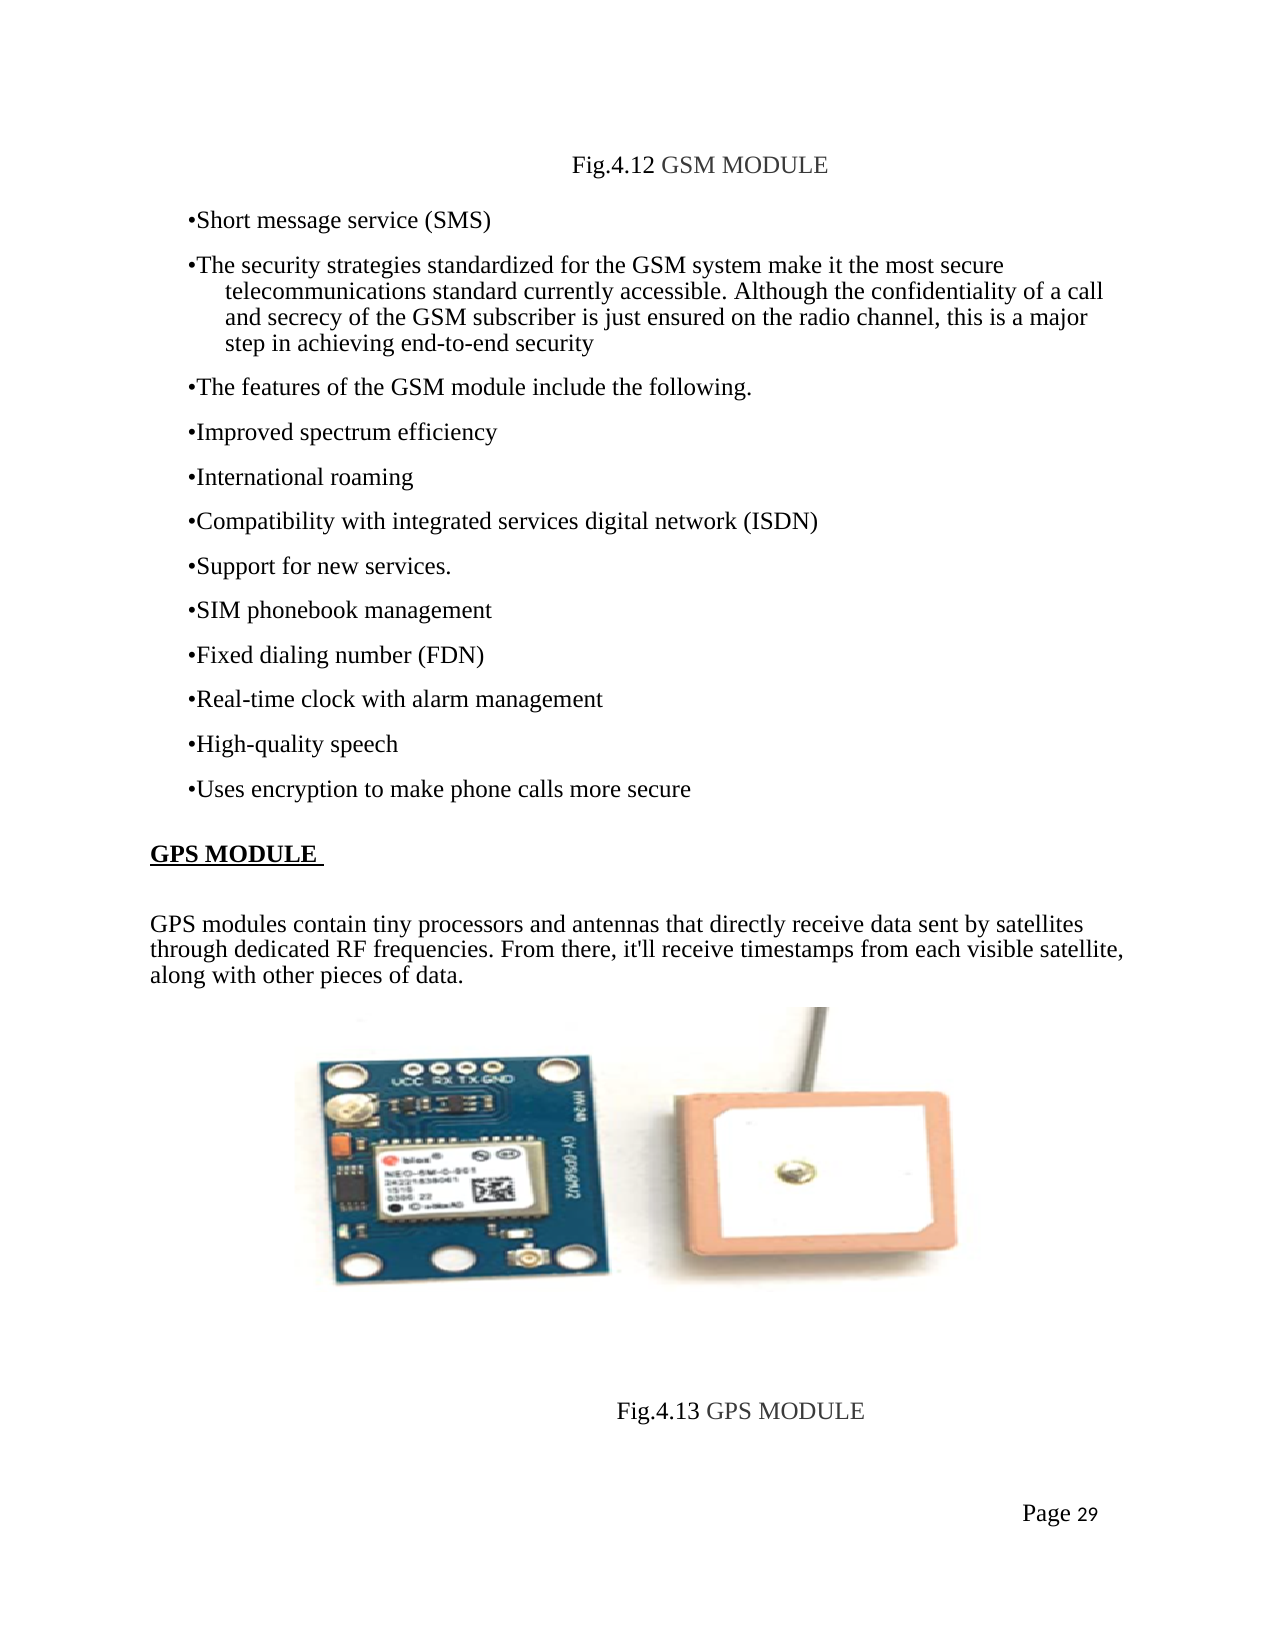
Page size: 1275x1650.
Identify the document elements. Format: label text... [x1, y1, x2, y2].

text GPS MODULE [150, 842, 1125, 886]
list •Uses encryption to make phone calls more secure [187, 776, 1125, 821]
list •SIM phonebook management [187, 598, 1125, 643]
list •Compatibility with integrated services digital network (ISDN) [187, 509, 1125, 553]
list •Real-time clock with alarm management [187, 687, 1125, 732]
list •Support for new services. [187, 553, 1125, 598]
list Fig.4.13 GPS MODULE [187, 1396, 1125, 1424]
list •The security strategies standardized for the GSM system make it the most secure telecommunications standard currently accessible. Although the confidentiality of a call and secrecy of the GSM subscriber is just ensured on the radio channel, this is a major step in achieving end-to-end security [187, 253, 1125, 375]
list •High-quality speech [187, 732, 1125, 776]
text GPS modules contain tiny processors and antennas that directly receive data sent by satellites through dedicated RF frequencies. From there, it'll receive timestamps from each visible satellite, along with other pieces of data. [150, 911, 1125, 1008]
picture [294, 1007, 981, 1292]
list •The features of the GSM module include the following. [187, 375, 1125, 420]
list •Improved spectrum efficiency [187, 420, 1125, 464]
list •Short message service (SMS) [187, 208, 1125, 253]
list Fig.4.12 GSM MODULE [187, 150, 1125, 197]
list •International roaming [187, 464, 1125, 509]
list •Fixed dialing number (FDN) [187, 643, 1125, 687]
